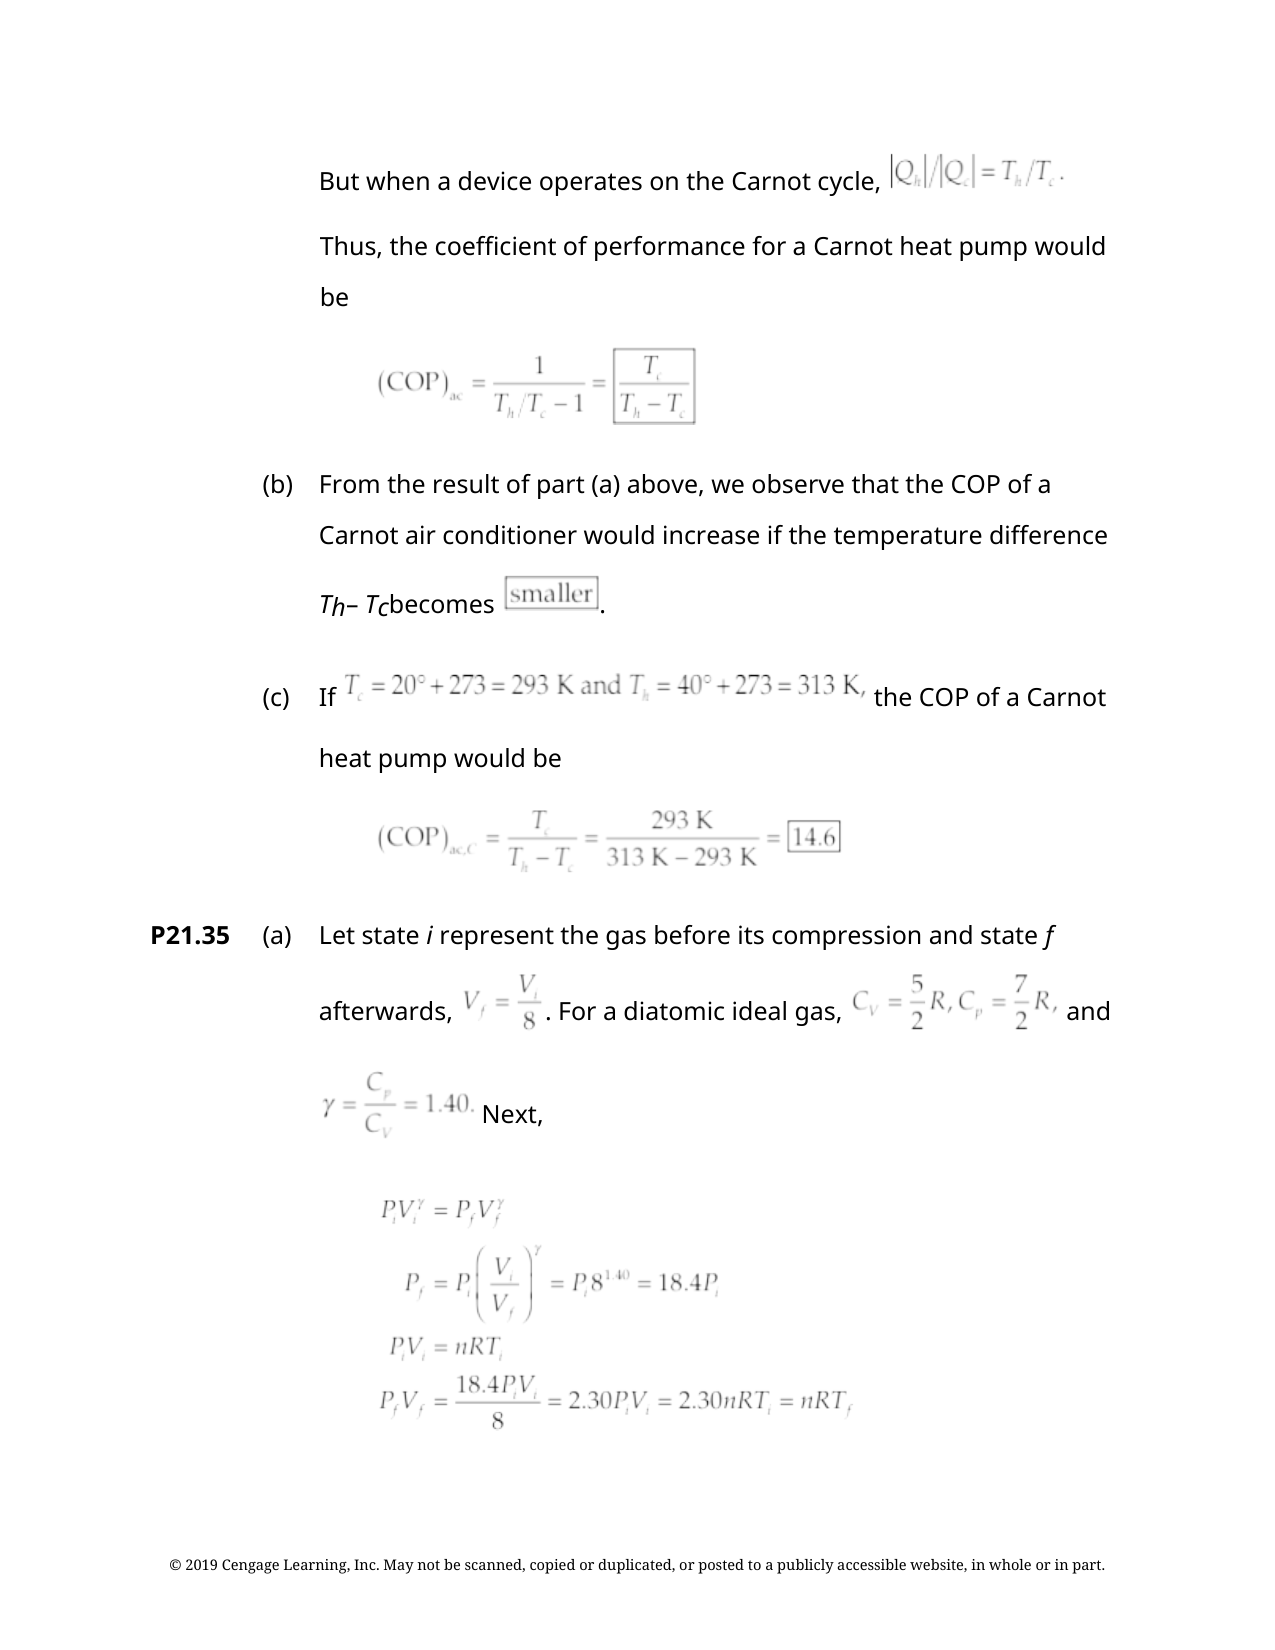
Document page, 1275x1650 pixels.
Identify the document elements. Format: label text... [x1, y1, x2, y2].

text (b) From the result of part (a) above, we observe that the COP of a Carnot air conditioner would increase if the temperature difference Th– Tcbecomes . [150, 466, 1125, 636]
text (c) If the COP of a Carnot heat pump would be [150, 669, 1125, 775]
text But when a device operates on the Carnot cycle, Thus, the coefficient of performance for a Carnot heat pump would be [150, 150, 1125, 313]
text P21.35 (a) Let state i represent the gas before its compression and state f afterwards, . For a diatomic ideal gas, and Next, [150, 917, 1125, 1162]
